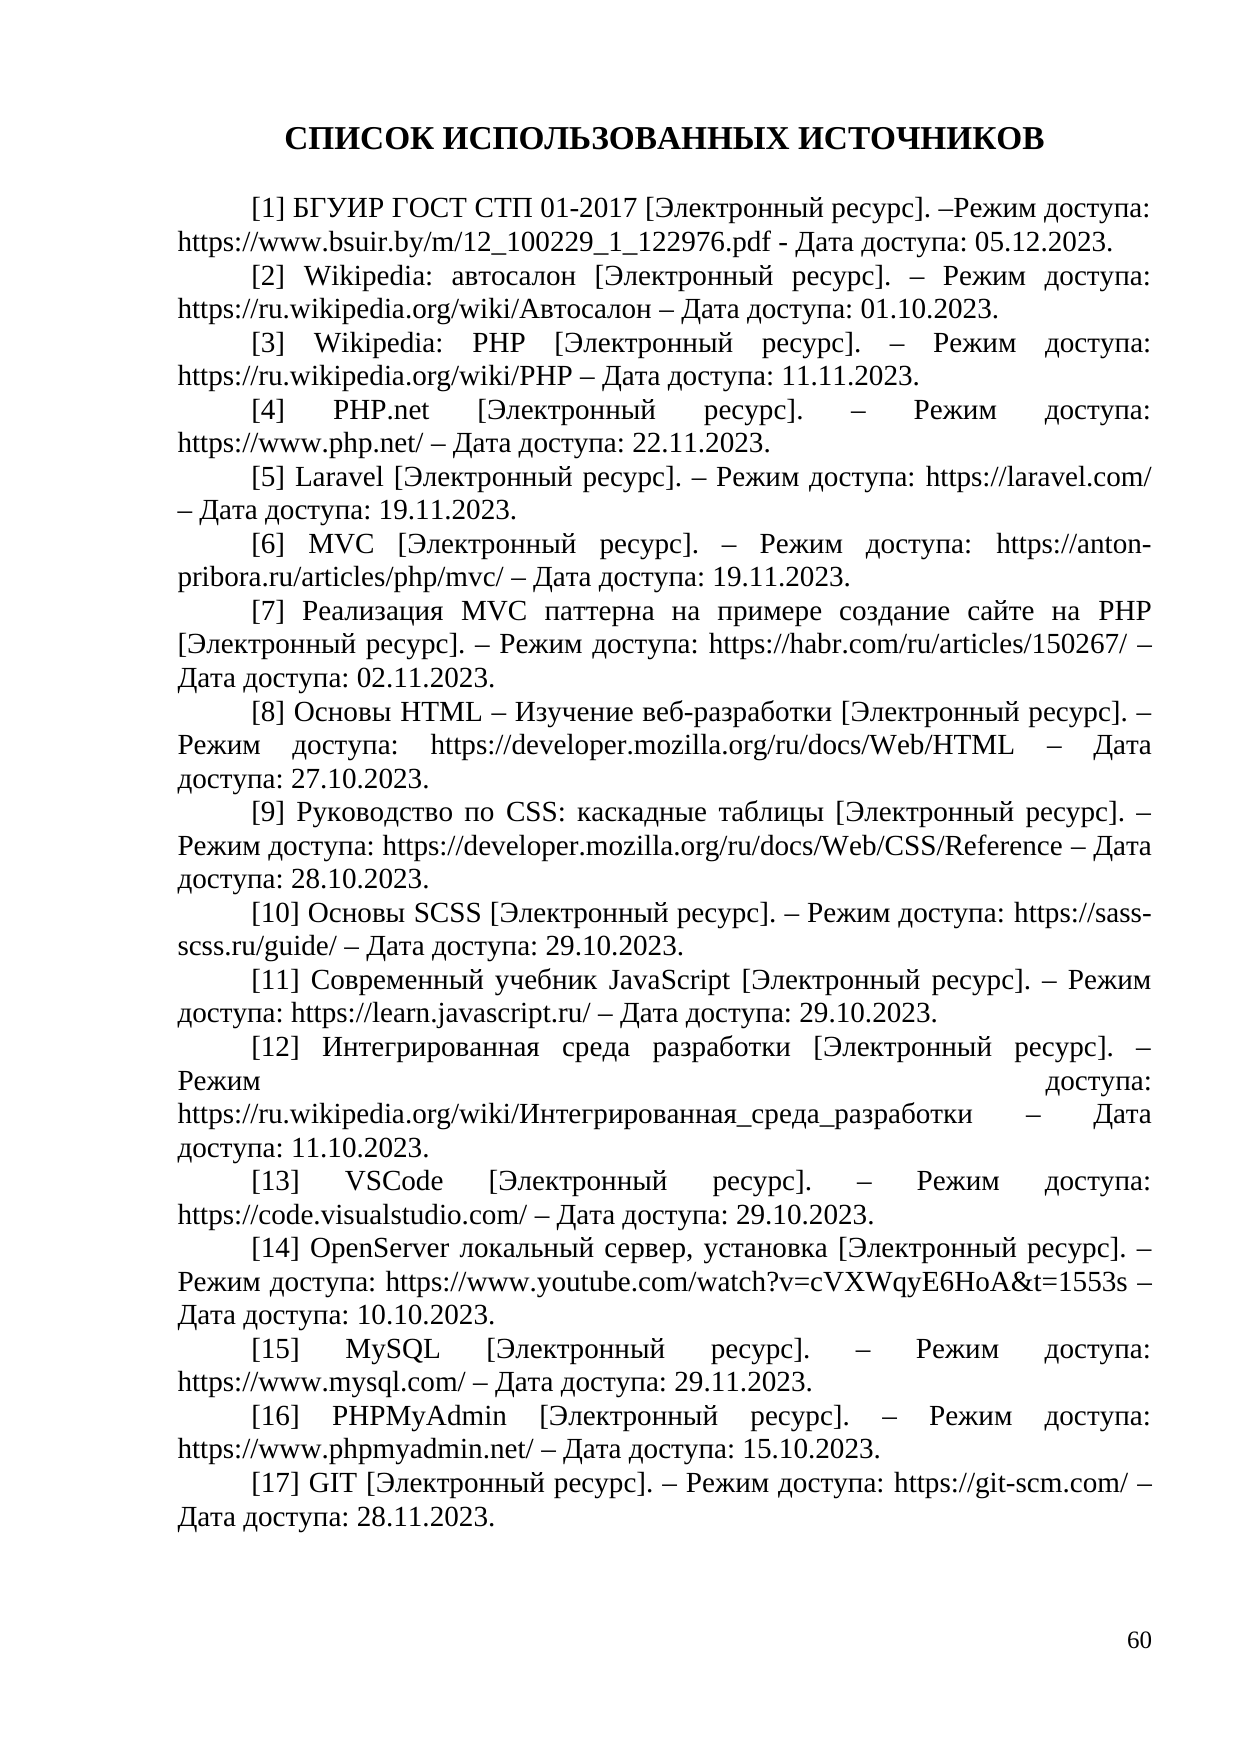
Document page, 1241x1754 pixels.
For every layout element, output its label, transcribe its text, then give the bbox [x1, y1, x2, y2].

text [12] Интегрированная среда разработки [Электронный ресурс]. – Режим доступа: https://ru.wikipedia.org/wiki/Интегрированная_среда_разработки – Дата доступа: 11.10.2023. [177, 1029, 1152, 1163]
text [9] Руководство по CSS: каскадные таблицы [Электронный ресурс]. – Режим доступа: https://developer.mozilla.org/ru/docs/Web/CSS/Reference – Дата доступа: 28.10.2023. [177, 794, 1152, 895]
text [17] GIT [Электронный ресурс]. – Режим доступа: https://git-scm.com/ – Дата доступа: 28.11.2023. [177, 1465, 1152, 1532]
text [3] Wikipedia: PHP [Электронный ресурс]. – Режим доступа: https://ru.wikipedia.org/wiki/PHP – Дата доступа: 11.11.2023. [177, 325, 1152, 392]
text [6] MVC [Электронный ресурс]. – Режим доступа: https://anton-pribora.ru/articles/php/mvc/ – Дата доступа: 19.11.2023. [177, 526, 1152, 593]
text [5] Laravel [Электронный ресурс]. – Режим доступа: https://laravel.com/ – Дата доступа: 19.11.2023. [177, 459, 1152, 526]
text [11] Современный учебник JavaScript [Электронный ресурс]. – Режим доступа: https://learn.javascript.ru/ – Дата доступа: 29.10.2023. [177, 962, 1152, 1029]
text [8] Основы HTML – Изучение веб-разработки [Электронный ресурс]. – Режим доступа: https://developer.mozilla.org/ru/docs/Web/HTML – Дата доступа: 27.10.2023. [177, 694, 1152, 794]
text [16] PHPMyAdmin [Электронный ресурс]. – Режим доступа: https://www.phpmyadmin.net/ – Дата доступа: 15.10.2023. [177, 1398, 1152, 1465]
text [13] VSCode [Электронный ресурс]. – Режим доступа: https://code.visualstudio.com/ – Дата доступа: 29.10.2023. [177, 1163, 1152, 1230]
text [2] Wikipedia: автосалон [Электронный ресурс]. – Режим доступа: https://ru.wikipedia.org/wiki/Автосалон – Дата доступа: 01.10.2023. [177, 258, 1152, 325]
text [4] PHP.net [Электронный ресурс]. – Режим доступа: https://www.php.net/ – Дата доступа: 22.11.2023. [177, 392, 1152, 459]
text [15] MySQL [Электронный ресурс]. – Режим доступа: https://www.mysql.com/ – Дата доступа: 29.11.2023. [177, 1331, 1152, 1398]
text [14] OpenServer локальный сервер, установка [Электронный ресурс]. – Режим доступа: https://www.youtube.com/watch?v=cVXWqyE6HoA&t=1553s – Дата доступа: 10.10.2023. [177, 1230, 1152, 1331]
text СПИСОК ИСПОЛЬЗОВАННЫХ ИСТОЧНИКОВ [176, 118, 1152, 156]
text [1] БГУИР ГОСТ СТП 01-2017 [Электронный ресурс]. –Режим доступа: https://www.bsuir.by/m/12_100229_1_122976.pdf - Дата доступа: 05.12.2023. [177, 191, 1152, 258]
text [10] Основы SCSS [Электронный ресурс]. – Режим доступа: https://sass-scss.ru/guide/ – Дата доступа: 29.10.2023. [177, 895, 1152, 962]
text [7] Реализация MVC паттерна на примере создание сайте на PHP [Электронный ресурс]. – Режим доступа: https://habr.com/ru/articles/150267/ – Дата доступа: 02.11.2023. [177, 593, 1152, 694]
